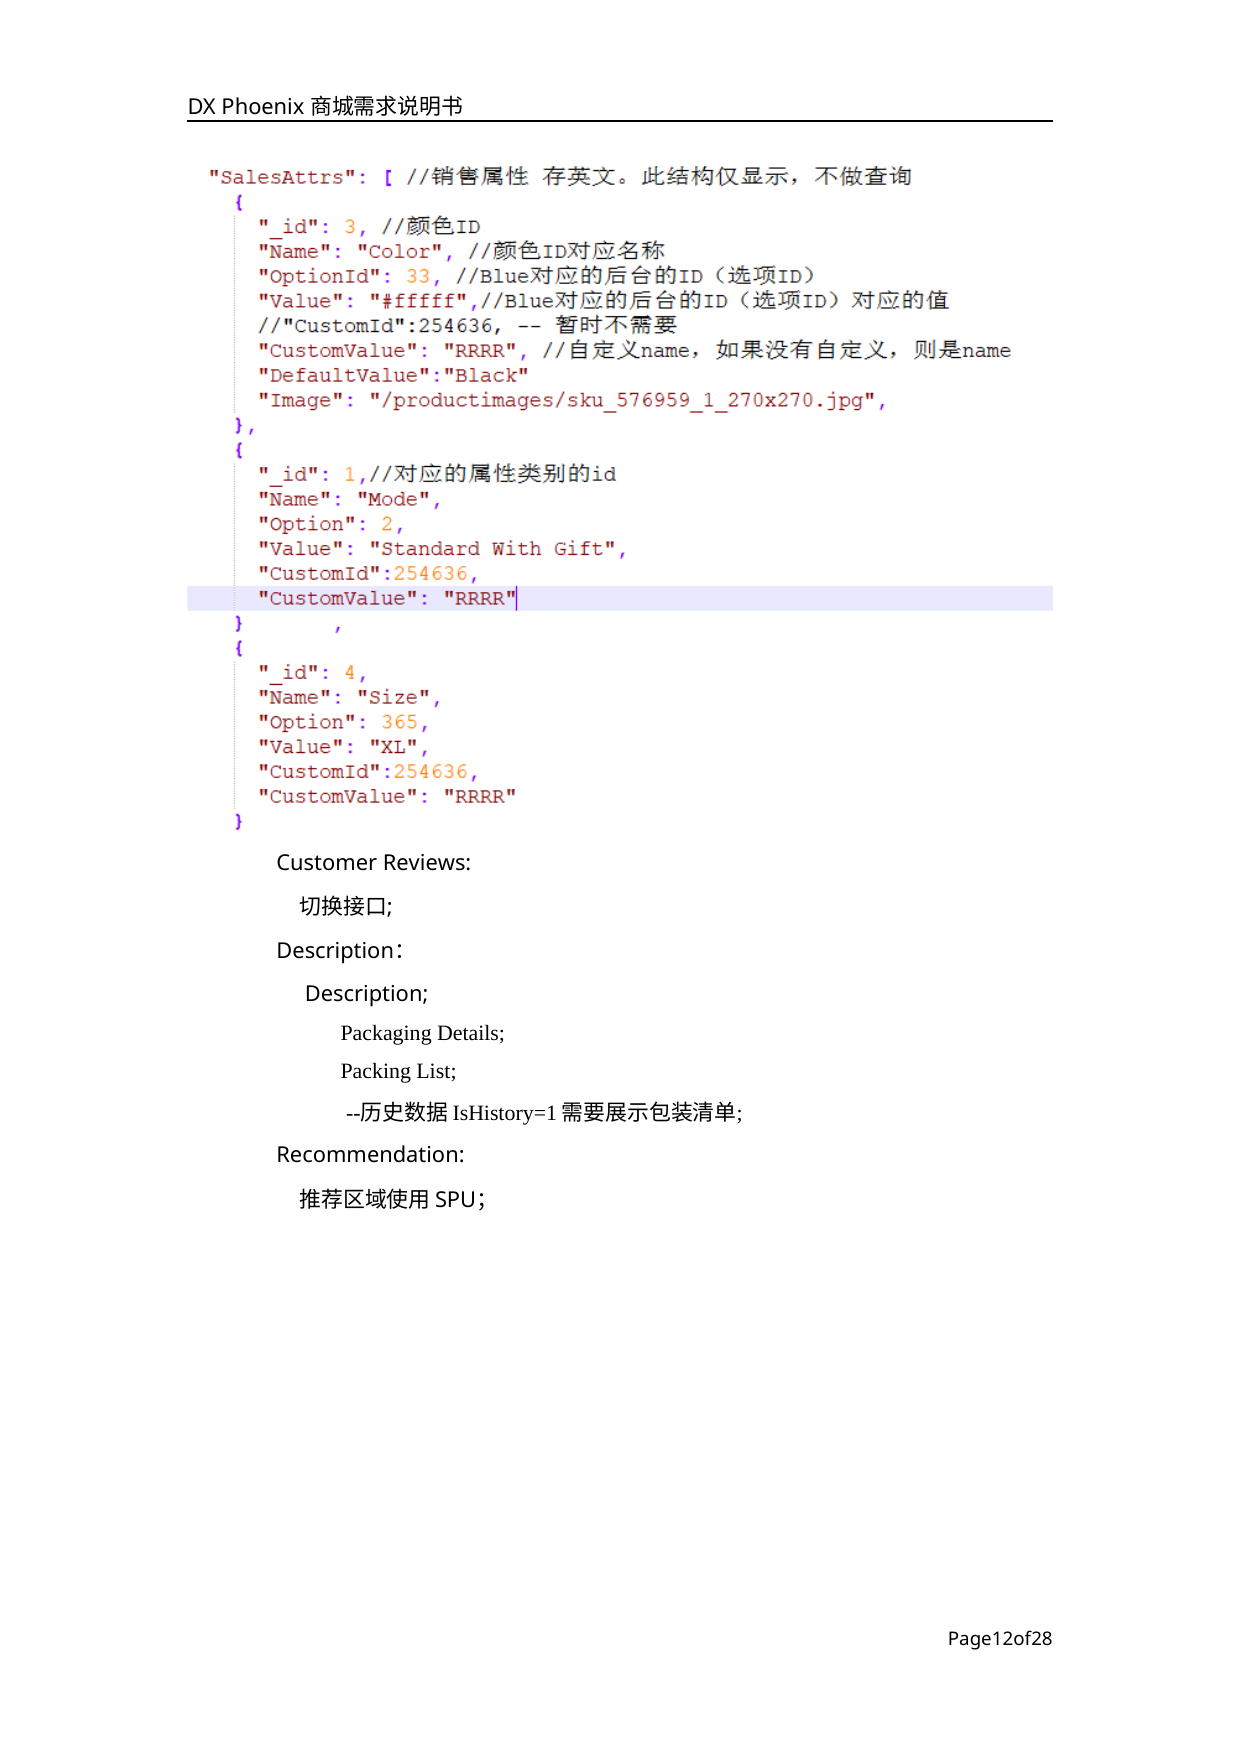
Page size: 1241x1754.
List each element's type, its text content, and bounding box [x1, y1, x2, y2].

text Recommendation: [231, 1139, 1053, 1169]
text 推荐区域使用SPU； [231, 1182, 1053, 1213]
text --历史数据IsHistory=1需要展示包装清单; [231, 1095, 1053, 1127]
text 切换接口; [231, 889, 1053, 921]
picture [187, 150, 1053, 835]
text Packaging Details; [231, 1020, 1053, 1045]
text Description; [231, 978, 1053, 1007]
text Customer Reviews: [231, 847, 1053, 877]
text Description： [231, 933, 1053, 965]
text Packing List; [231, 1058, 1053, 1083]
